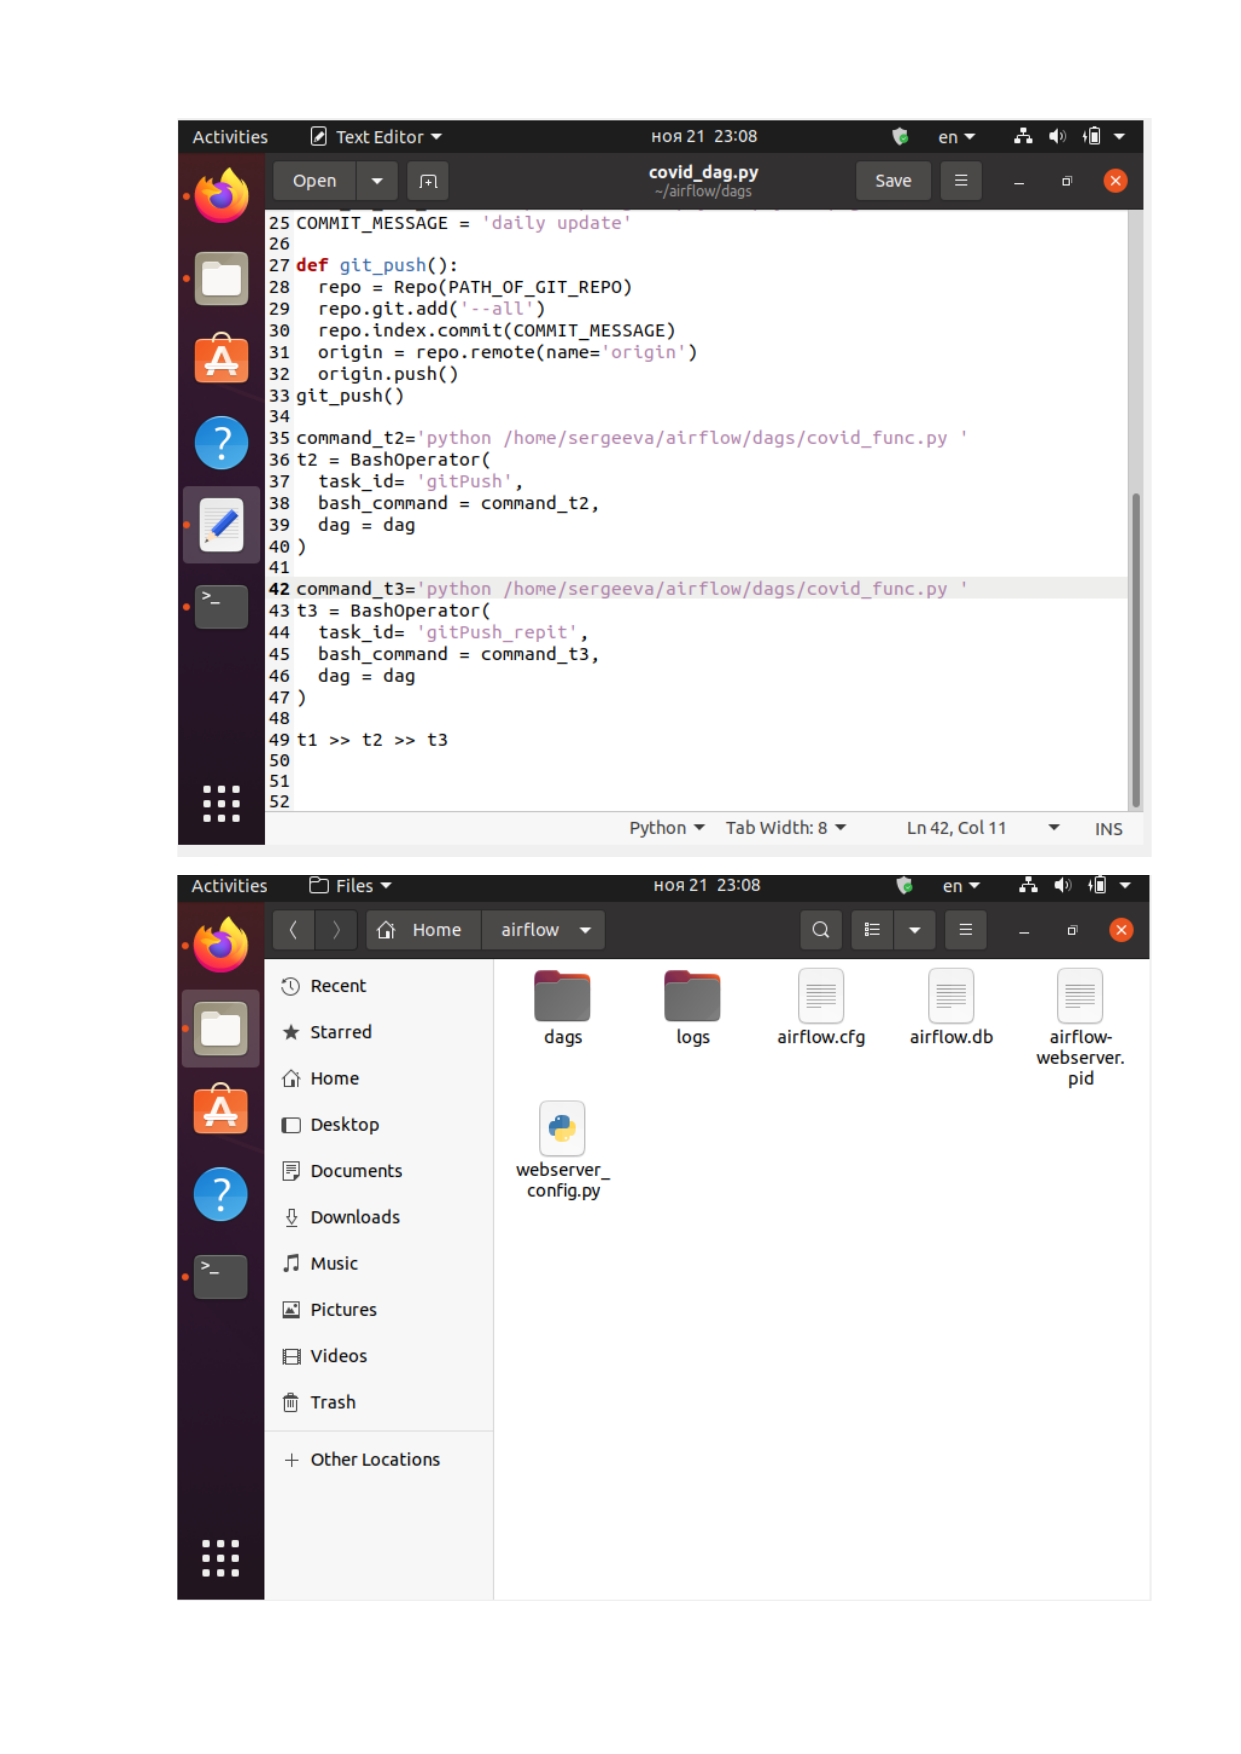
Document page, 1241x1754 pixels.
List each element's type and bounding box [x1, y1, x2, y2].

picture [177, 875, 1152, 1601]
picture [177, 118, 1152, 857]
